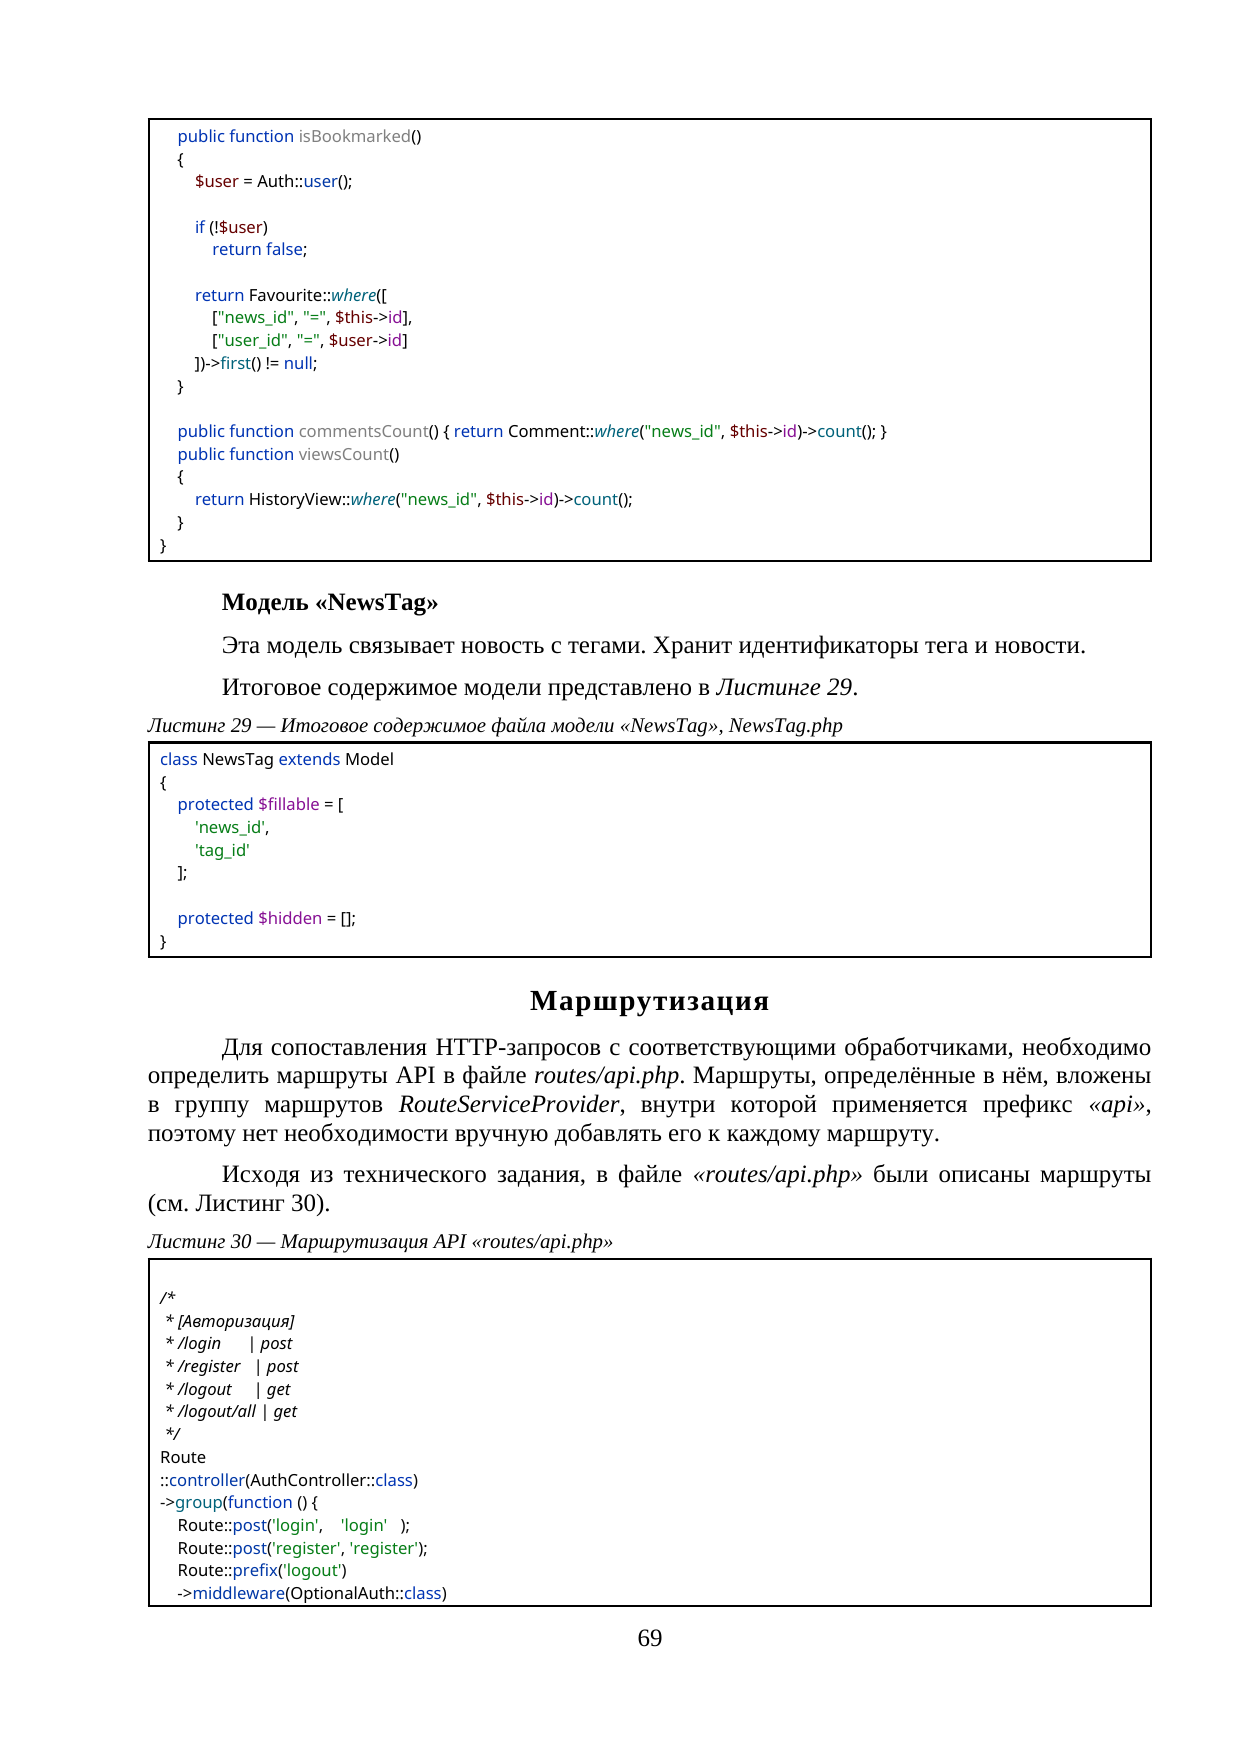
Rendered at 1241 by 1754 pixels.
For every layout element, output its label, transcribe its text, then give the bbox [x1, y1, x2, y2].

text Итоговое содержимое модели представлено в Листинге 29. [148, 672, 1152, 701]
subtitle Маршрутизация [148, 983, 1152, 1017]
picture [354, 496, 360, 503]
text Для сопоставления HTTP-запросов с соответствующими обработчиками, необходимо определить маршруты API в файле routes/api.php. Маршруты, определённые в нём, вложены в группу маршрутов RouteServiceProvider, внутри которой применяется префикс «api», поэтому нет необходимости вручную добавлять его к каждому маршруту. [148, 1032, 1152, 1147]
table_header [150, 120, 1150, 560]
table_header class NewsTag extends Model { protected $fillable = [ 'news_id', 'tag_id' ]; protected $hidden = []; } [150, 744, 1150, 956]
list Листинг 29 — Итоговое содержимое файла модели «NewsTag», NewsTag.php [148, 713, 1152, 737]
picture [332, 292, 339, 299]
text Модель «NewsTag» [148, 587, 1152, 616]
text Исходя из технического задания, в файле «routes/api.php» были описаны маршруты (см. Листинг 30). [148, 1159, 1152, 1217]
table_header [150, 1260, 1150, 1604]
text Эта модель связывает новость с тегами. Хранит идентификаторы тега и новости. [148, 631, 1152, 659]
list Листинг 30 — Маршрутизация API «routes/api.php» [148, 1229, 1152, 1253]
